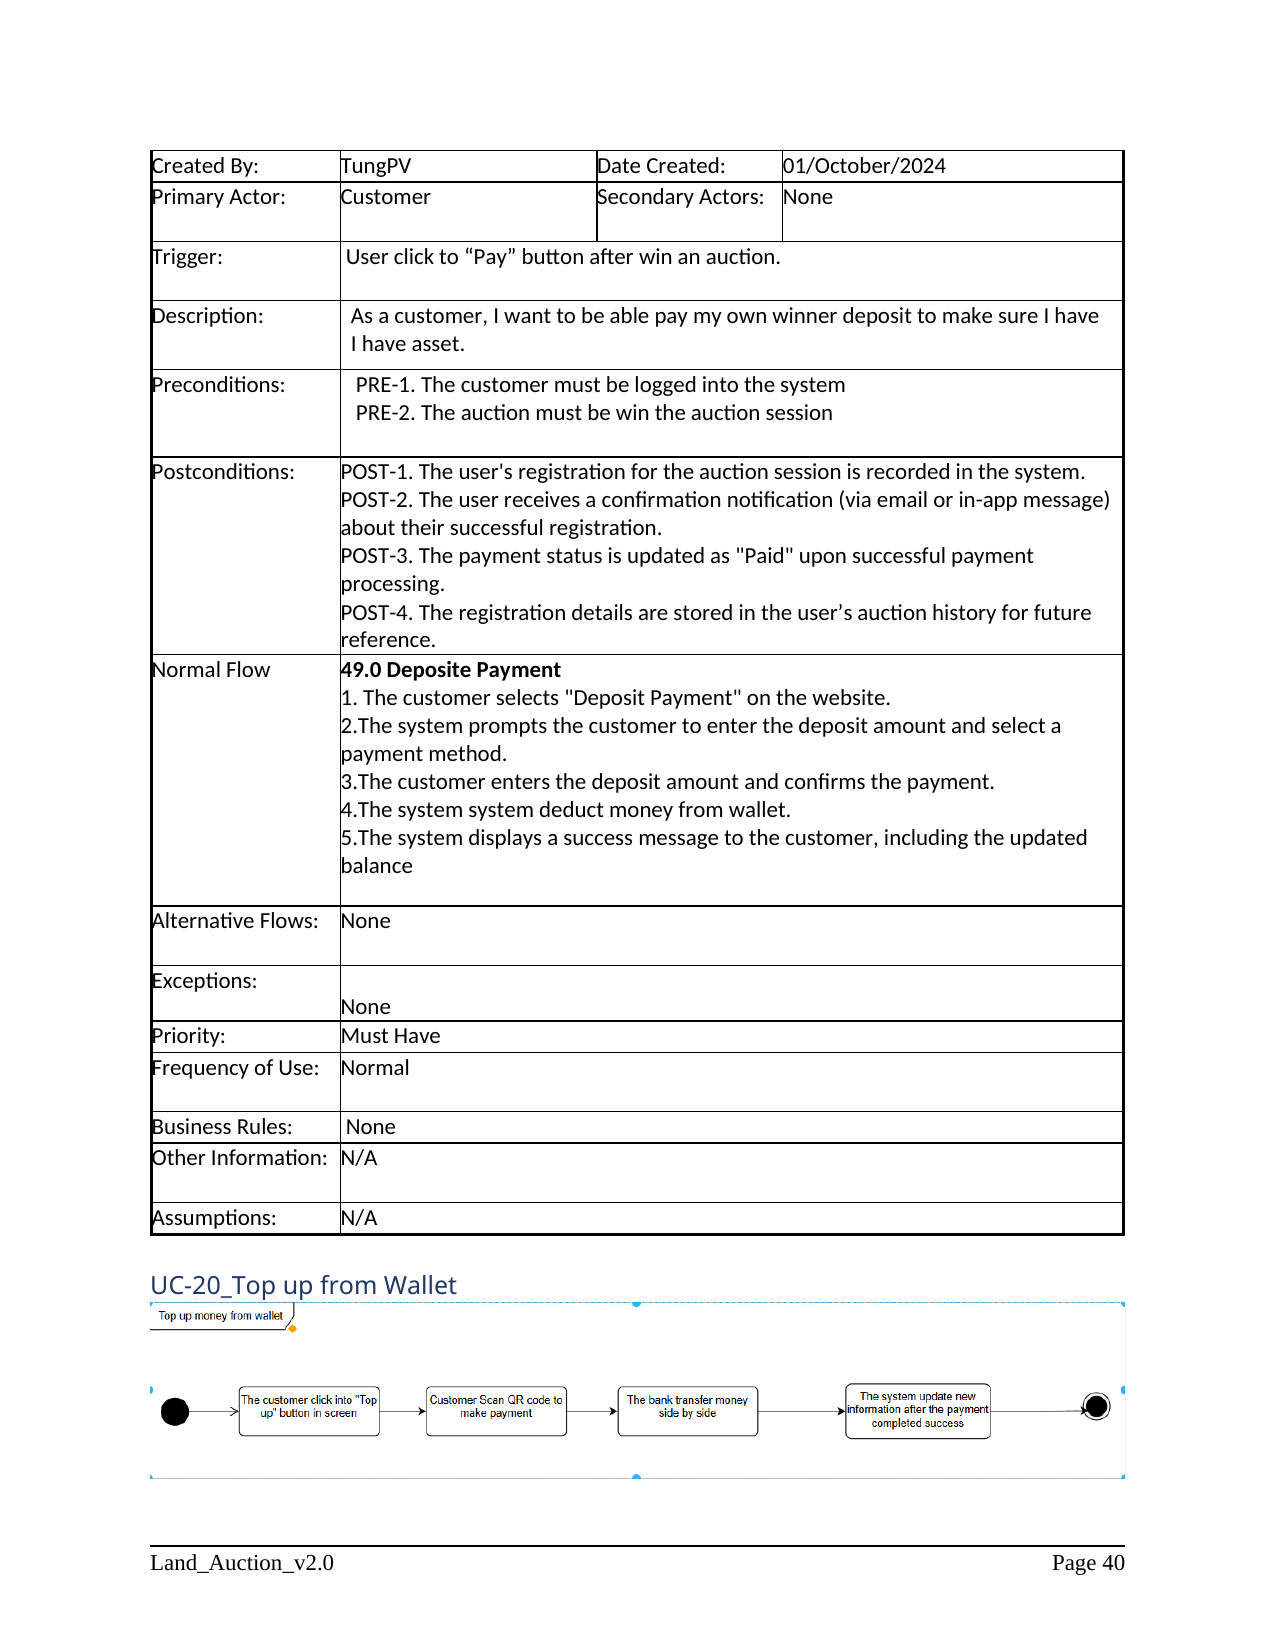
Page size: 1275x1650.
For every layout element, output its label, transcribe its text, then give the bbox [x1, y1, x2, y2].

table_cell Customer [341, 183, 596, 241]
table_cell 49.0 Deposite Payment 1. The customer selects "Deposit Payment" on the website. 2.The system prompts the customer to enter the deposit amount and select a payment method. 3.The customer enters the deposit amount and confirms the payment. 4.The system system deduct money from wallet. 5.The system displays a success message to the customer, including the updated balance [341, 655, 1122, 905]
table_cell Exceptions: [153, 966, 340, 1020]
table_cell Other Information: [153, 1144, 340, 1202]
table_cell Date Created: [598, 151, 782, 181]
table_cell None [341, 907, 1122, 965]
table_cell Secondary Actors: [598, 183, 782, 241]
table_cell User click to “Pay” button after win an auction. [341, 242, 1122, 300]
table_cell None [341, 966, 1122, 1020]
table_cell N/A [341, 1144, 1122, 1202]
table_cell N/A [341, 1203, 1122, 1233]
table_cell As a customer, I want to be able pay my own winner deposit to make sure I have I have asset. [341, 301, 1122, 369]
table_cell Trigger: [153, 242, 340, 300]
table_cell Primary Actor: [153, 183, 340, 241]
table_cell Description: [153, 301, 340, 369]
table_cell Preconditions: [153, 370, 340, 456]
table_cell Assumptions: [153, 1203, 340, 1233]
table_cell Normal [341, 1053, 1122, 1111]
table_cell Alternative Flows: [153, 907, 340, 965]
table_cell Business Rules: [153, 1112, 340, 1142]
table_cell None [341, 1112, 1122, 1142]
table_cell Created By: [153, 151, 340, 181]
table_cell Frequency of Use: [153, 1053, 340, 1111]
subtitle UC-20_Top up from Wallet [150, 1268, 1125, 1302]
table_cell PRE-1. The customer must be logged into the system PRE-2. The auction must be win the auction session [341, 370, 1122, 456]
table_cell POST-1. The user's registration for the auction session is recorded in the system. POST-2. The user receives a confirmation notification (via email or in-app message) about their successful registration. POST-3. The payment status is updated as "Paid" upon successful payment processing. POST-4. The registration details are stored in the user’s auction history for future reference. [341, 458, 1122, 654]
table_cell Postconditions: [153, 458, 340, 654]
table_cell Normal Flow [153, 655, 340, 905]
table_cell None [783, 183, 1122, 241]
picture [150, 1302, 1125, 1479]
table_cell Priority: [153, 1022, 340, 1052]
table_cell 01/October/2024 [783, 151, 1122, 181]
table_cell TungPV [341, 151, 596, 181]
table_cell Must Have [341, 1022, 1122, 1052]
